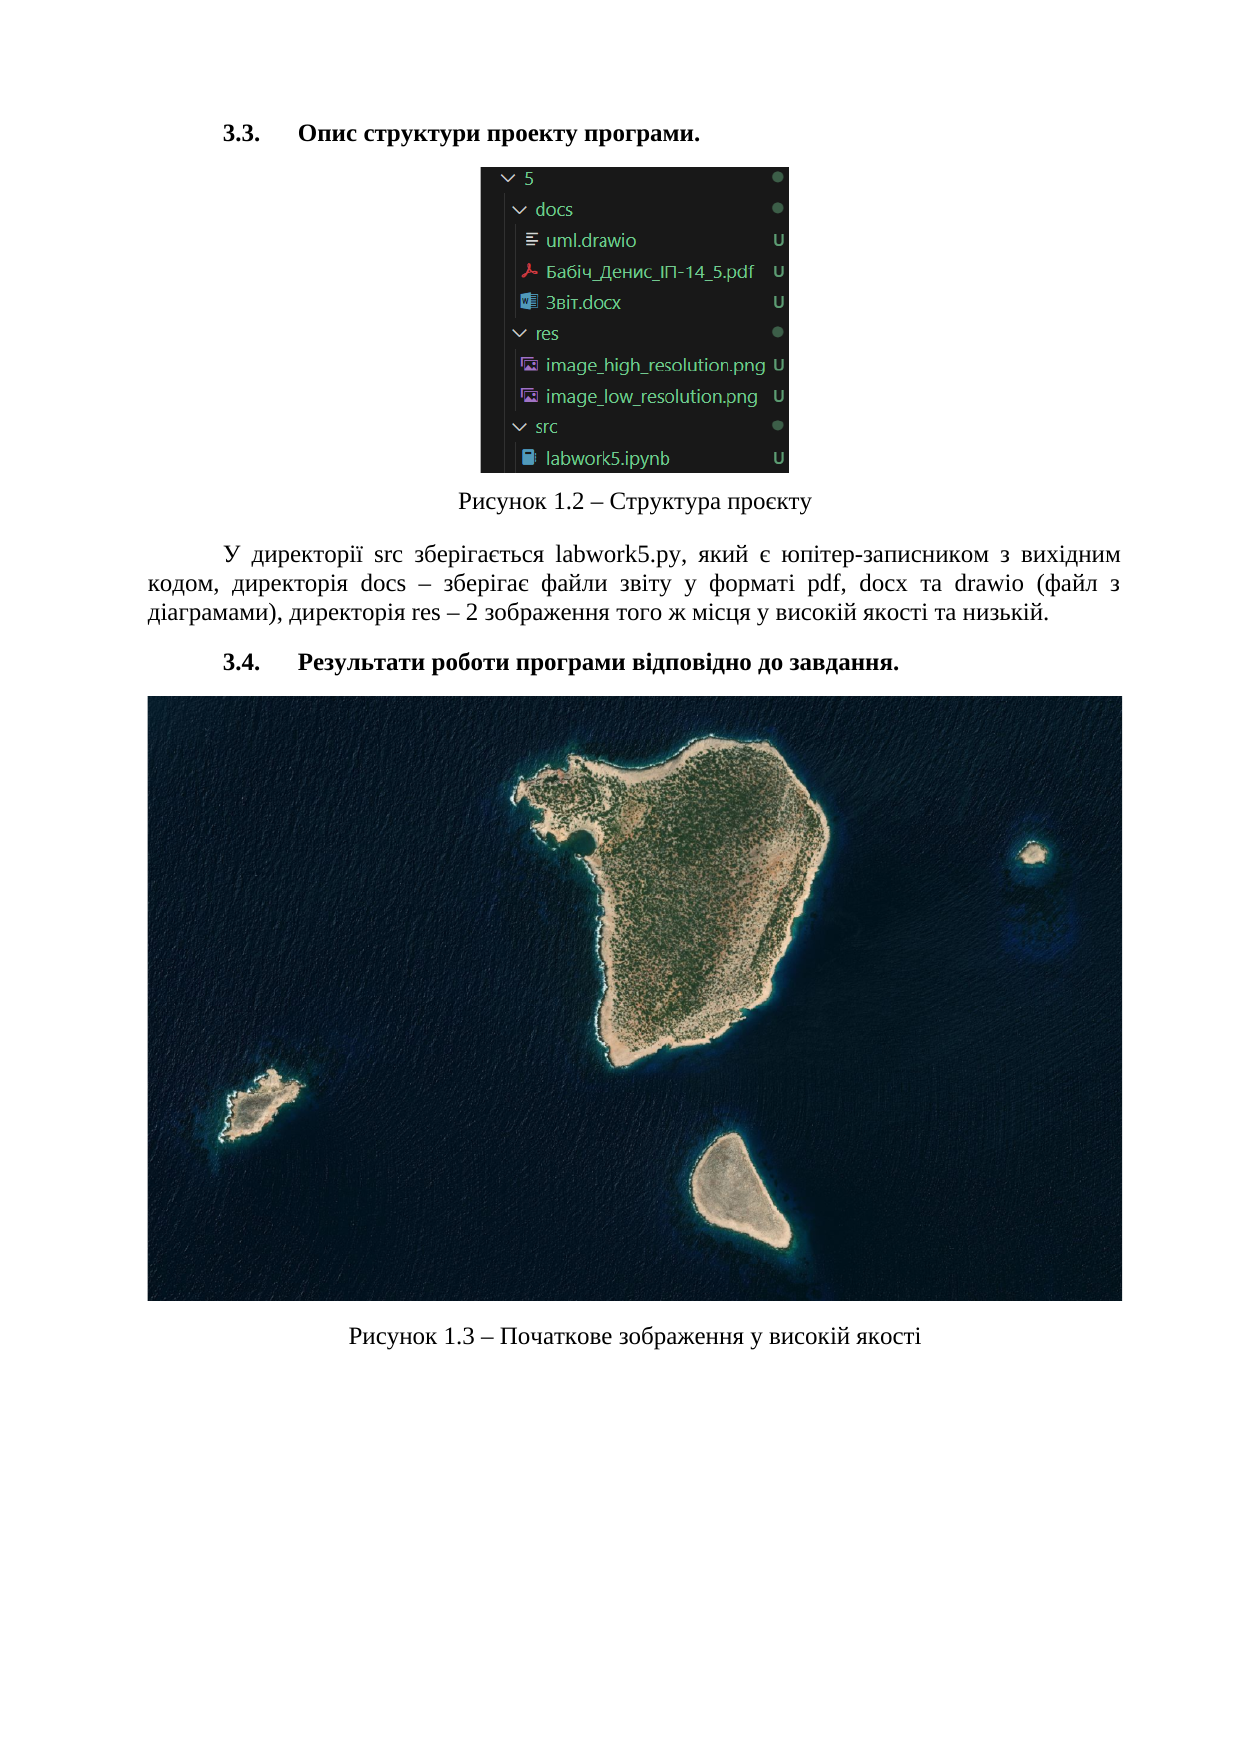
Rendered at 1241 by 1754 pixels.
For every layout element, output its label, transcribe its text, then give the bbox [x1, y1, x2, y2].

list Результати роботи програми відповідно до завдання. [260, 647, 1122, 675]
text У директорії src зберігається labwork5.py, який є юпітер-записником з вихідним кодом, директорія docs – зберігає файли звіту у форматі pdf, docx та drawio (файл з діаграмами), директорія res – 2 зображення того ж місця у високій якості та низькій. [148, 539, 1122, 626]
list Опис структури проекту програми. [260, 118, 1122, 147]
text Рисунок 1.2 – Структура проєкту [148, 486, 1122, 514]
picture [480, 167, 789, 473]
picture [147, 696, 1123, 1301]
text Рисунок 1.3 – Початкове зображення у високій якості [148, 1321, 1122, 1350]
